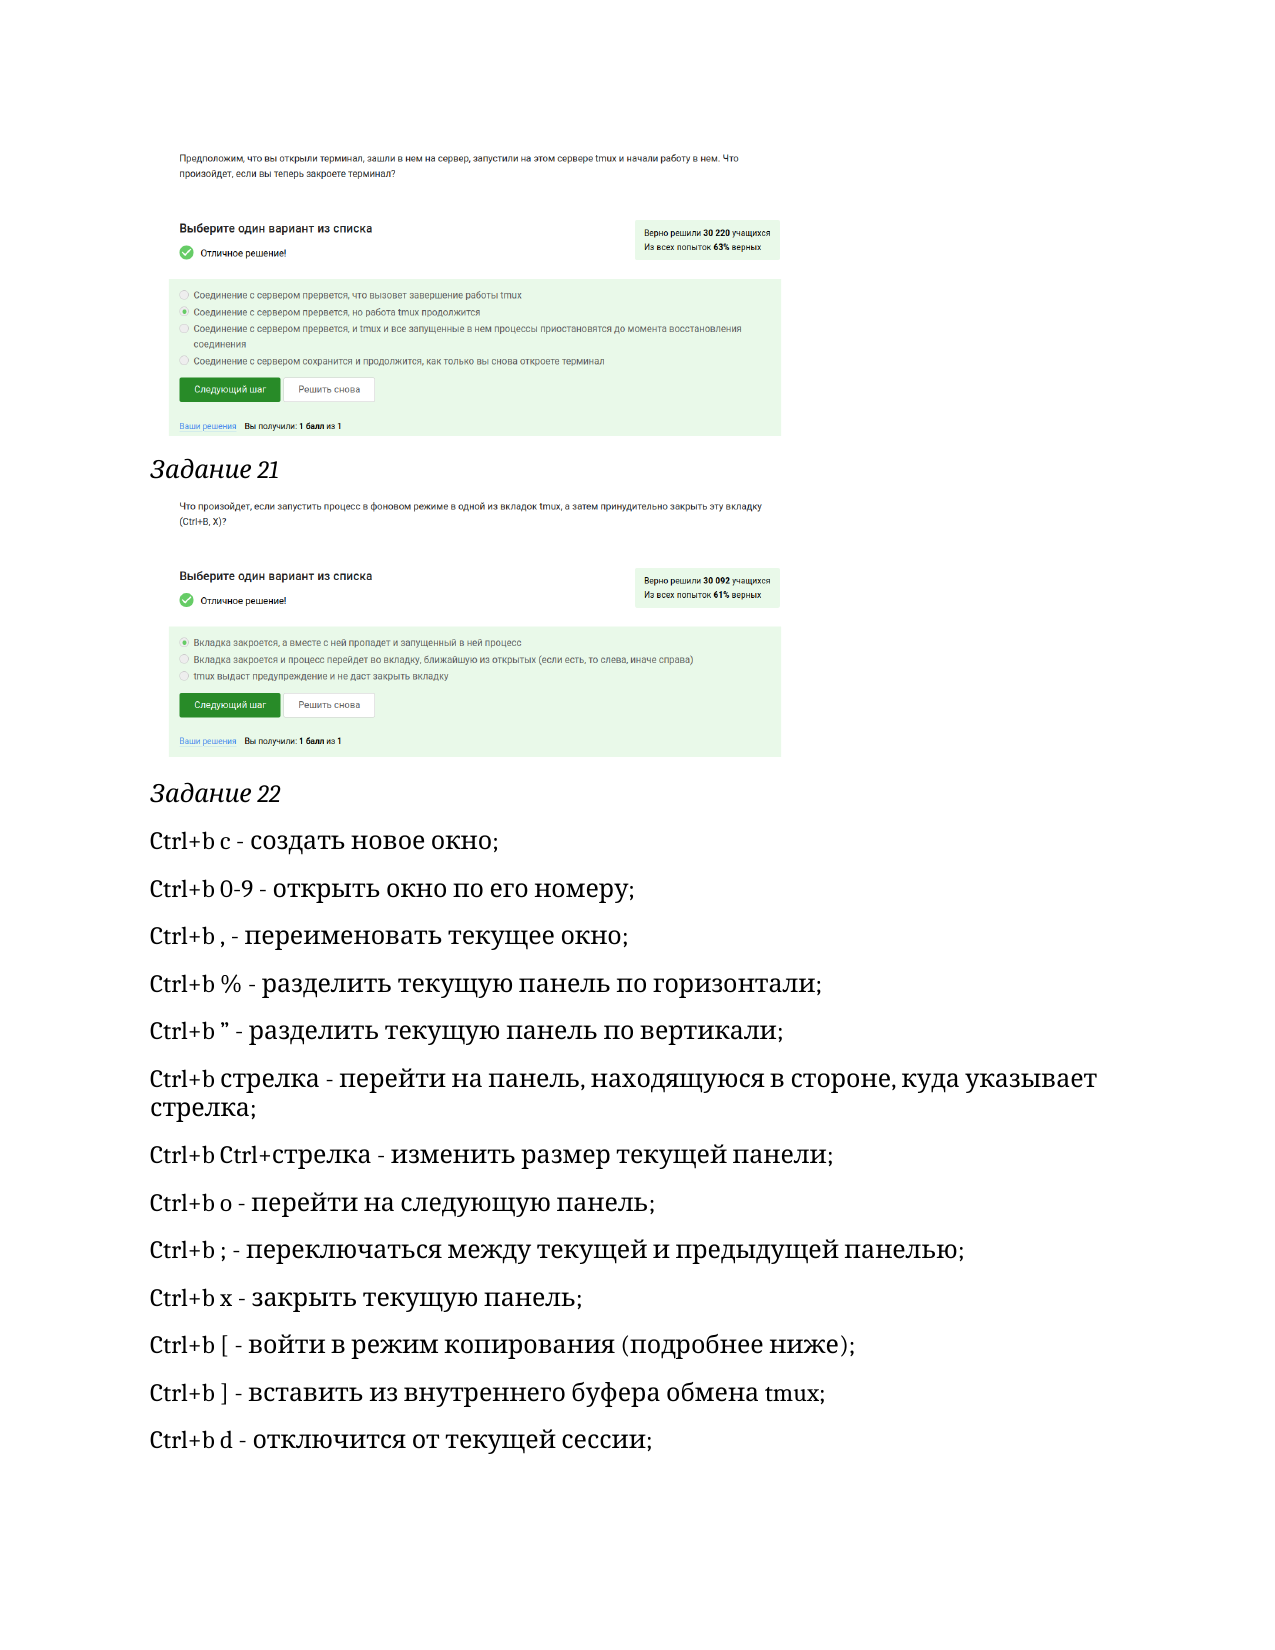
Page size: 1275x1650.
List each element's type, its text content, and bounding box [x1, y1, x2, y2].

picture [168, 497, 782, 759]
text Ctrl+b [ - войти в режим копирования (подробнее ниже); [150, 1331, 1125, 1360]
text Задание 22 [150, 780, 1125, 808]
text Ctrl+b ] - вставить из внутреннего буфера обмена tmux; [150, 1378, 1125, 1407]
text Ctrl+b ; - переключаться между текущей и предыдущей панелью; [150, 1236, 1125, 1265]
text Ctrl+b , - переименовать текущее окно; [150, 922, 1125, 951]
text Ctrl+b 0-9 - открыть окно по его номеру; [150, 875, 1125, 903]
text Ctrl+b x - закрыть текущую панель; [150, 1283, 1125, 1312]
text Задание 21 [150, 456, 1125, 485]
picture [168, 150, 782, 436]
text Ctrl+b % - разделить текущую панель по горизонтали; [150, 970, 1125, 998]
text Ctrl+b c - создать новое окно; [150, 827, 1125, 856]
text Ctrl+b стрелка - перейти на панель, находящуюся в стороне, куда указывает стрелка; [150, 1065, 1125, 1122]
text Ctrl+b d - отключится от текущей сессии; [150, 1426, 1125, 1455]
text Ctrl+b Ctrl+стрелка - изменить размер текущей панели; [150, 1141, 1125, 1170]
text Ctrl+b ” - разделить текущую панель по вертикали; [150, 1017, 1125, 1046]
text Ctrl+b o - перейти на следующую панель; [150, 1188, 1125, 1217]
